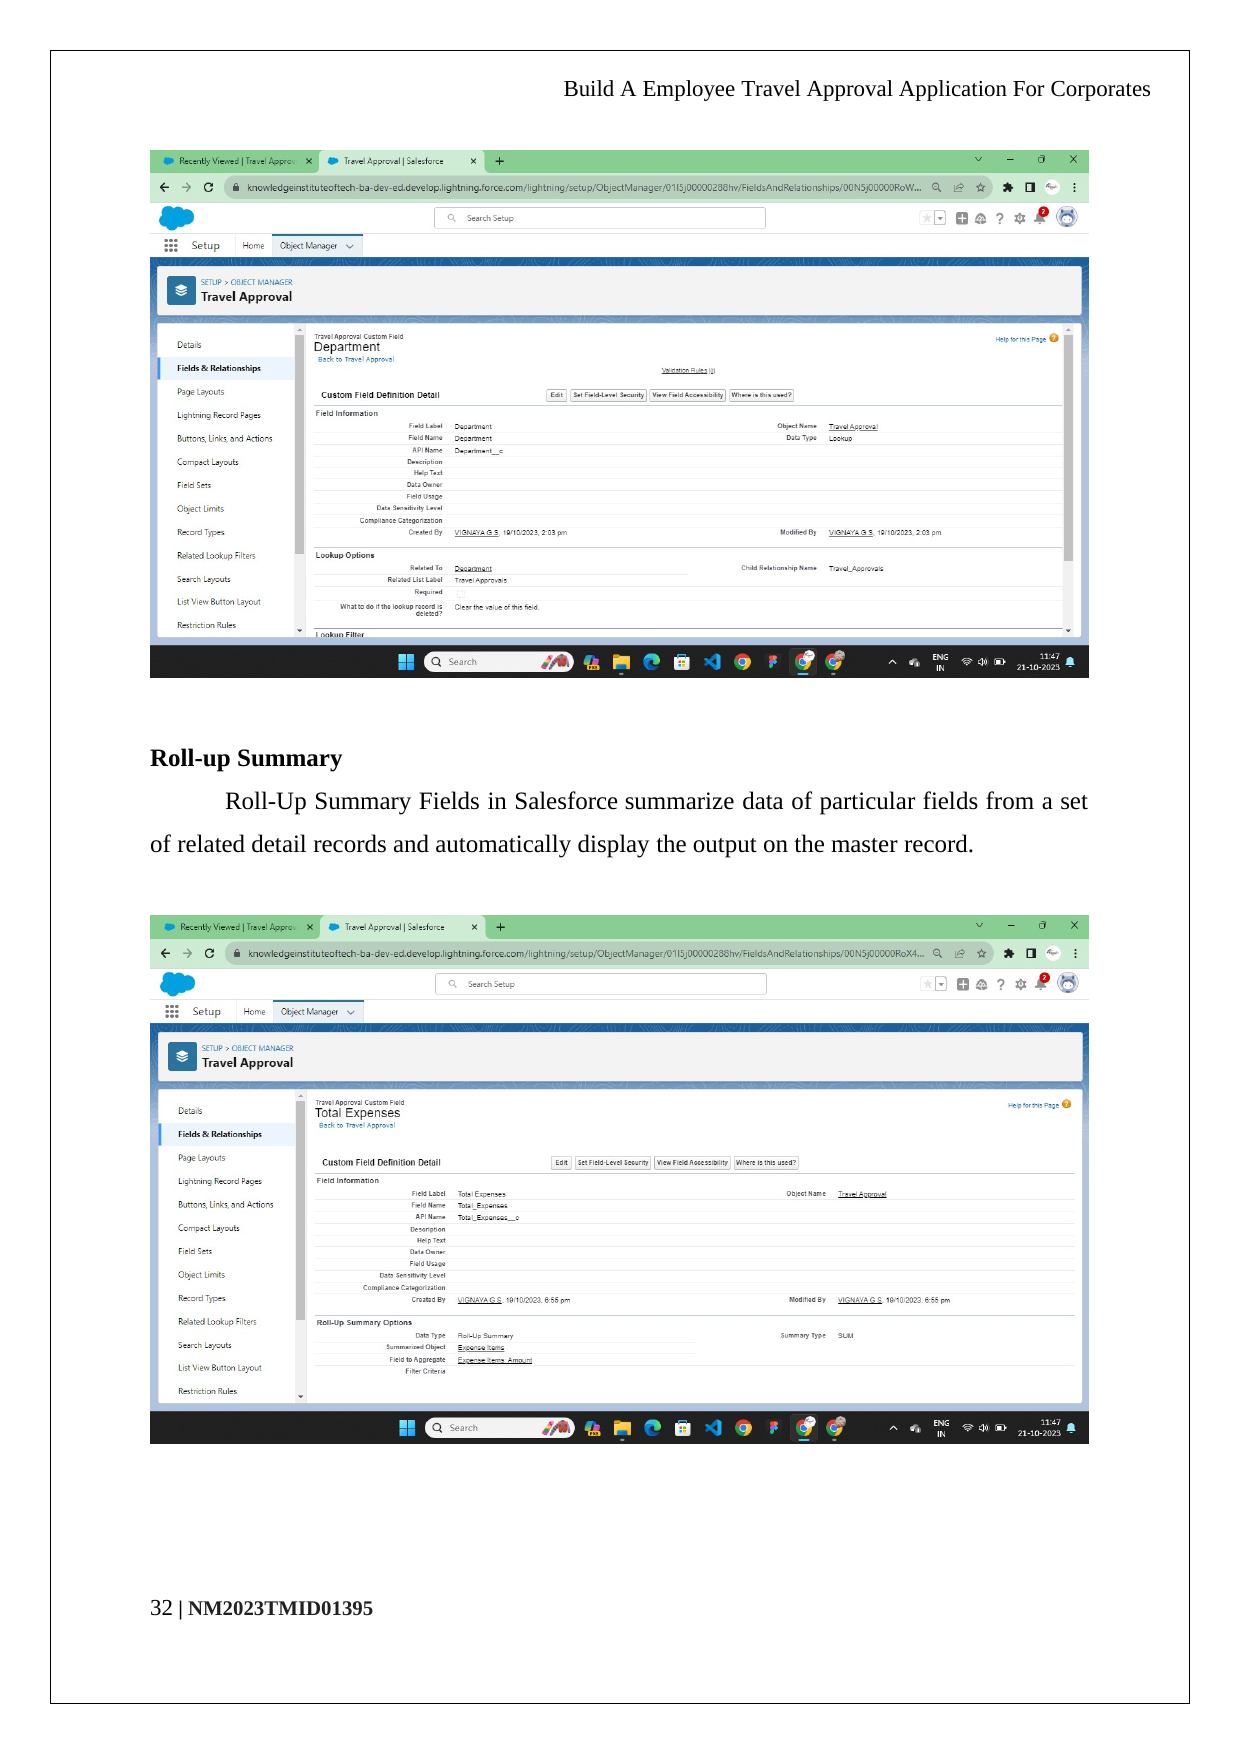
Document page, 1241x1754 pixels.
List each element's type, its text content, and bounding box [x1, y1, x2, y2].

subtitle Roll-up Summary [150, 743, 1182, 772]
picture [150, 915, 1089, 1444]
picture [150, 150, 1089, 678]
text Roll-Up Summary Fields in Salesforce summarize data of particular fields from a set of related detail records and automatically display the output on the master record. [150, 786, 1090, 858]
